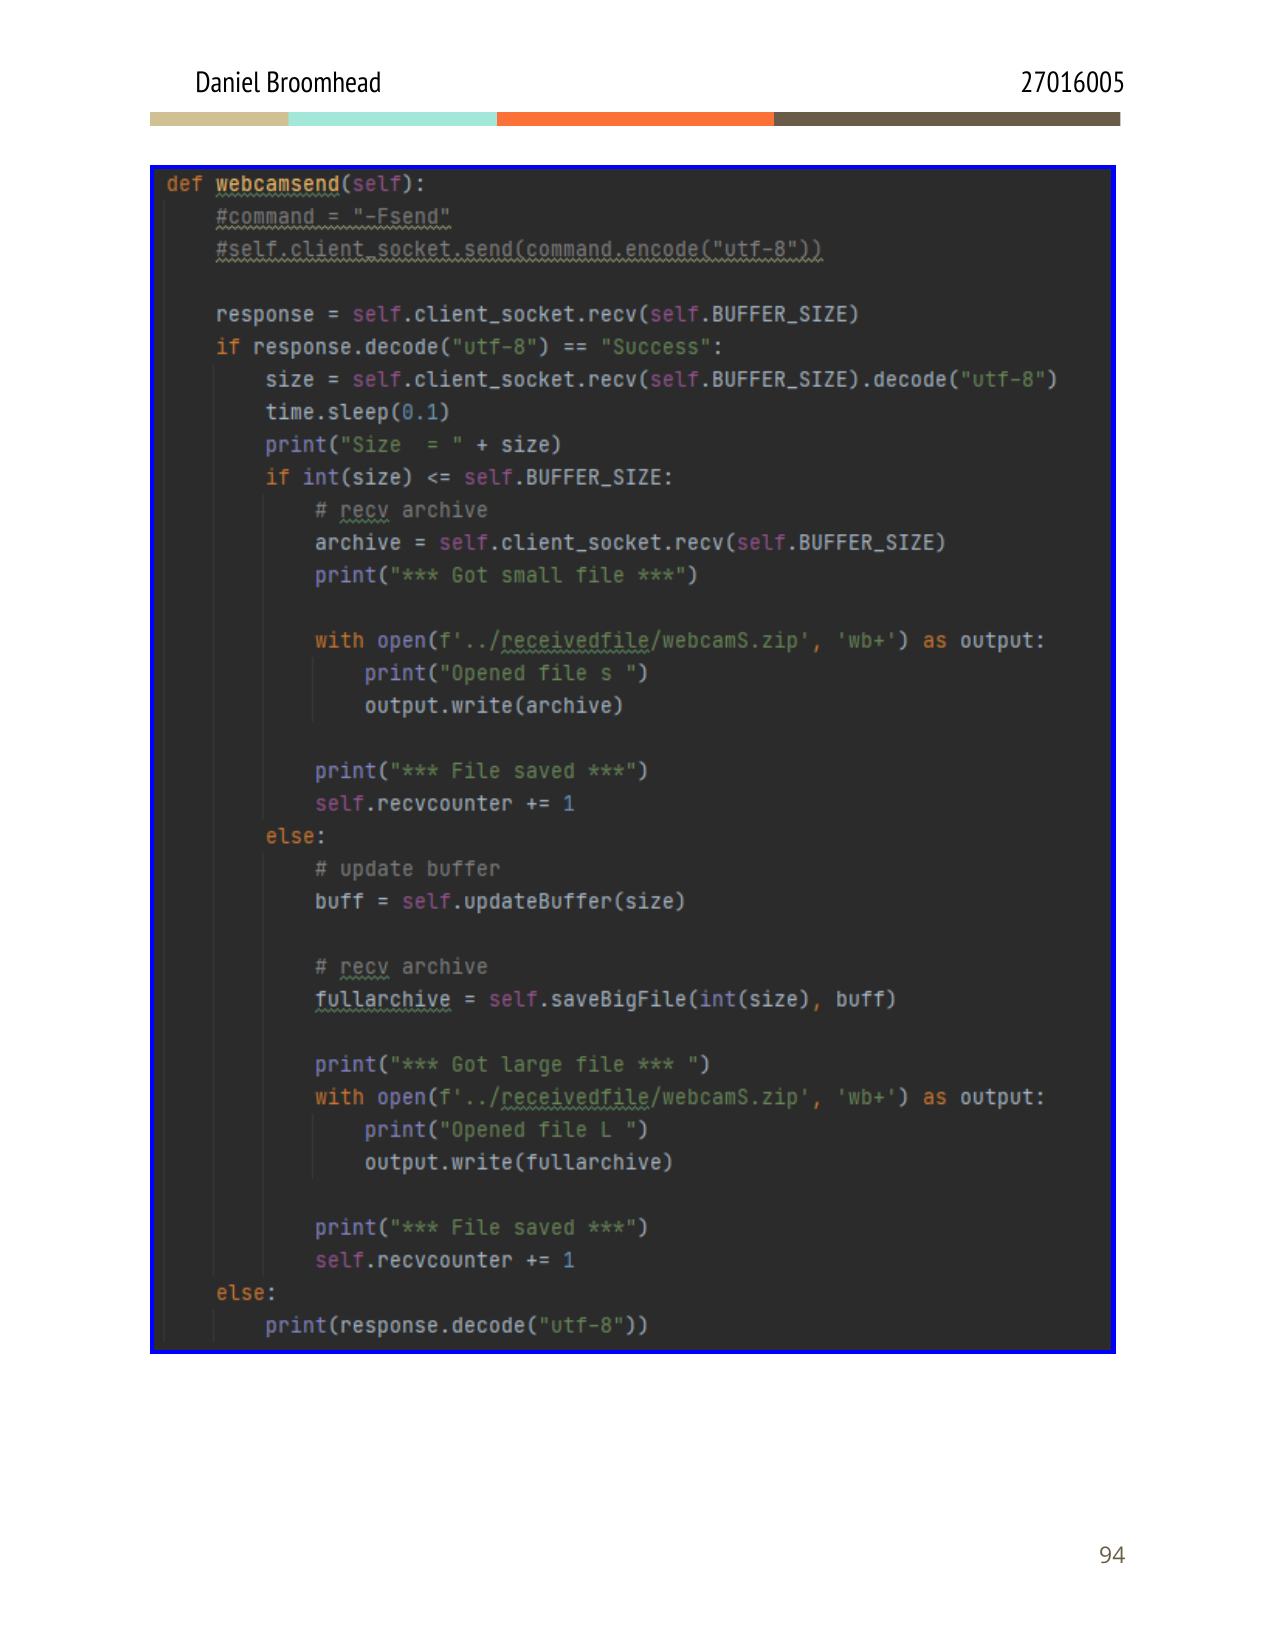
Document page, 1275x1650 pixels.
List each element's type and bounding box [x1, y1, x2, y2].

picture [154, 169, 1111, 1350]
picture [150, 112, 1121, 126]
